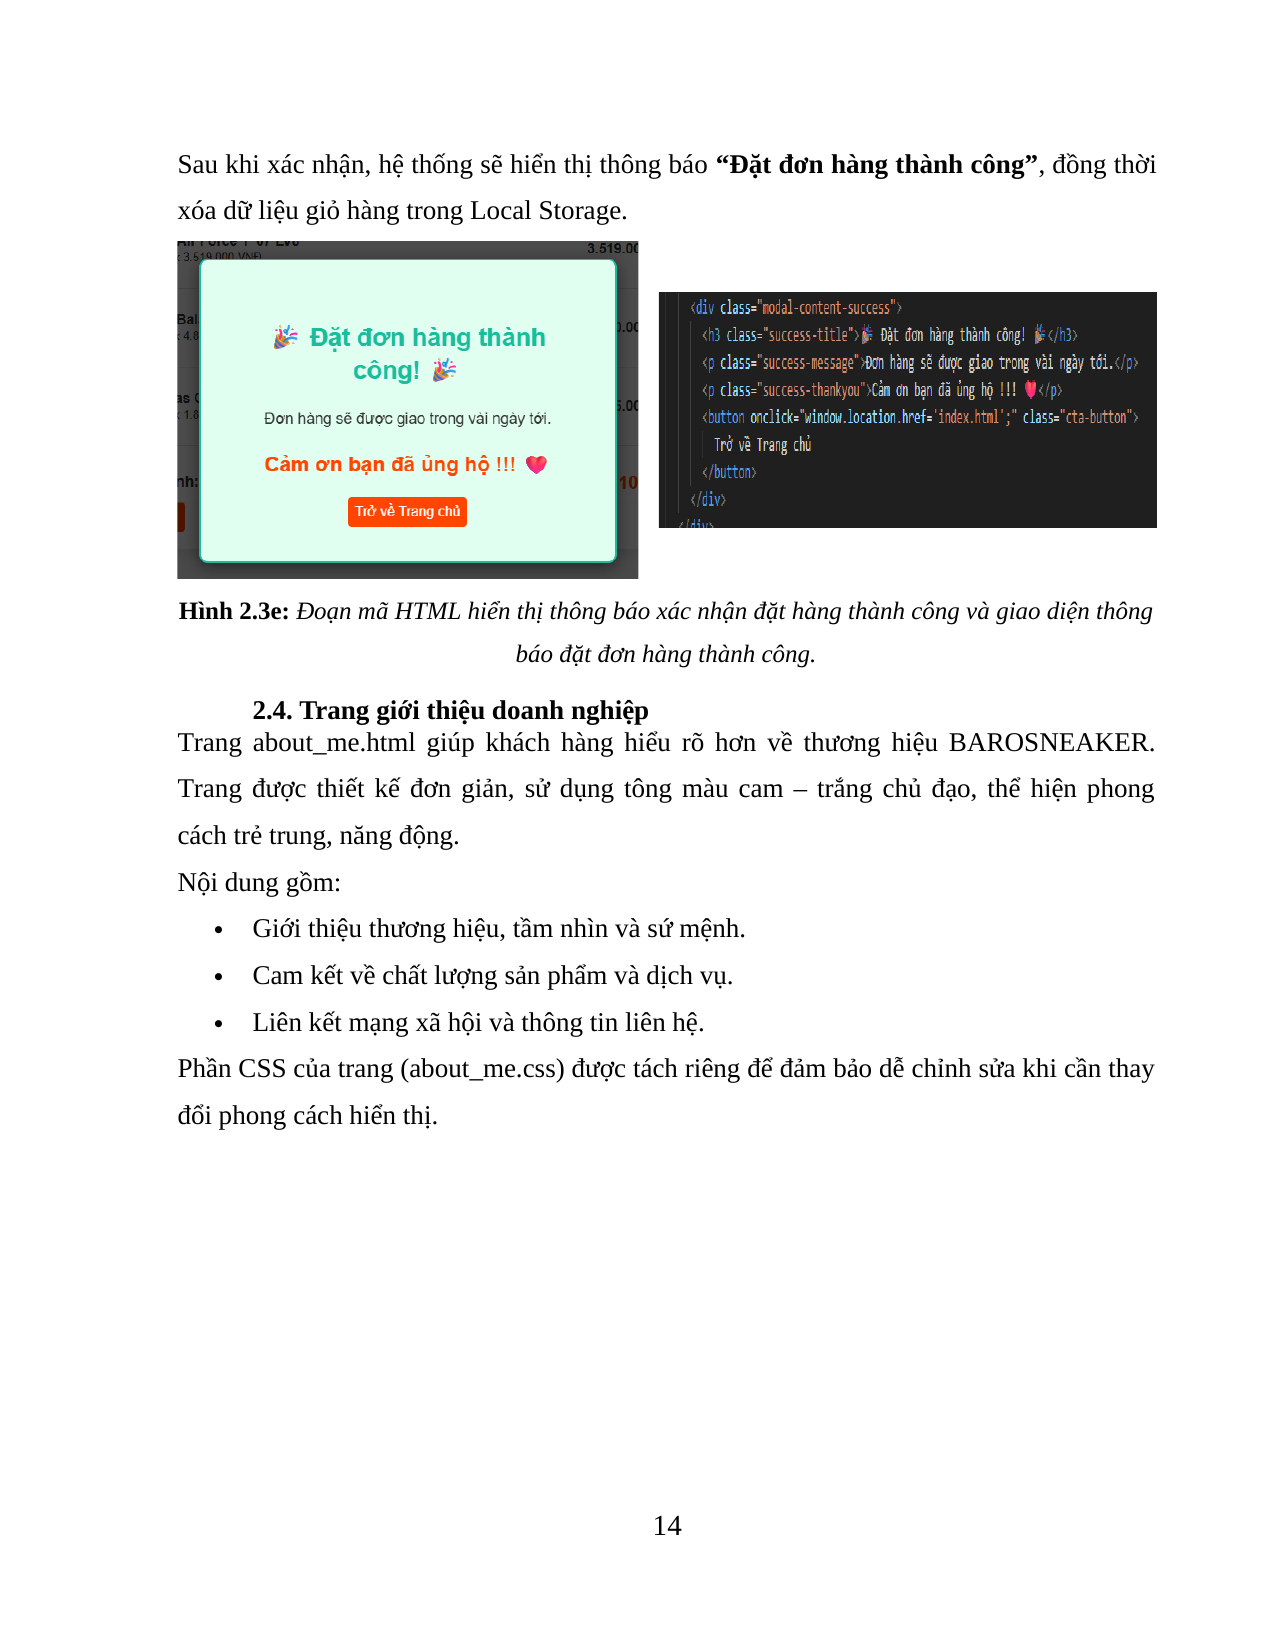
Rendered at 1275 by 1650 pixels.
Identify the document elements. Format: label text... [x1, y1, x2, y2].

text Sau khi xác nhận, hệ thống sẽ hiển thị thông báo “Đặt đơn hàng thành công”, đồng thời xóa dữ liệu giỏ hàng trong Local Storage. [177, 148, 1157, 226]
text Phần CSS của trang (about_me.css) được tách riêng để đảm bảo dễ chỉnh sửa khi cần thay đổi phong cách hiển thị. [177, 1052, 1157, 1130]
subtitle 2.4. Trang giới thiệu doanh nghiệp [177, 694, 1157, 726]
list Giới thiệu thương hiệu, tầm nhìn và sứ mệnh. [215, 912, 1157, 943]
picture [177, 241, 639, 579]
text Trang about_me.html giúp khách hàng hiểu rõ hơn về thương hiệu BAROSNEAKER. Trang được thiết kế đơn giản, sử dụng tông màu cam – trắng chủ đạo, thể hiện phong cách trẻ trung, năng động. [177, 726, 1157, 850]
text Hình 2.3e: Đoạn mã HTML hiển thị thông báo xác nhận đặt hàng thành công và giao diện thông báo đặt đơn hàng thành công. [177, 596, 1157, 668]
picture [658, 292, 1157, 528]
text Nội dung gồm: [177, 866, 1157, 897]
list Cam kết về chất lượng sản phẩm và dịch vụ. [215, 959, 1157, 990]
list Liên kết mạng xã hội và thông tin liên hệ. [215, 1006, 1157, 1037]
